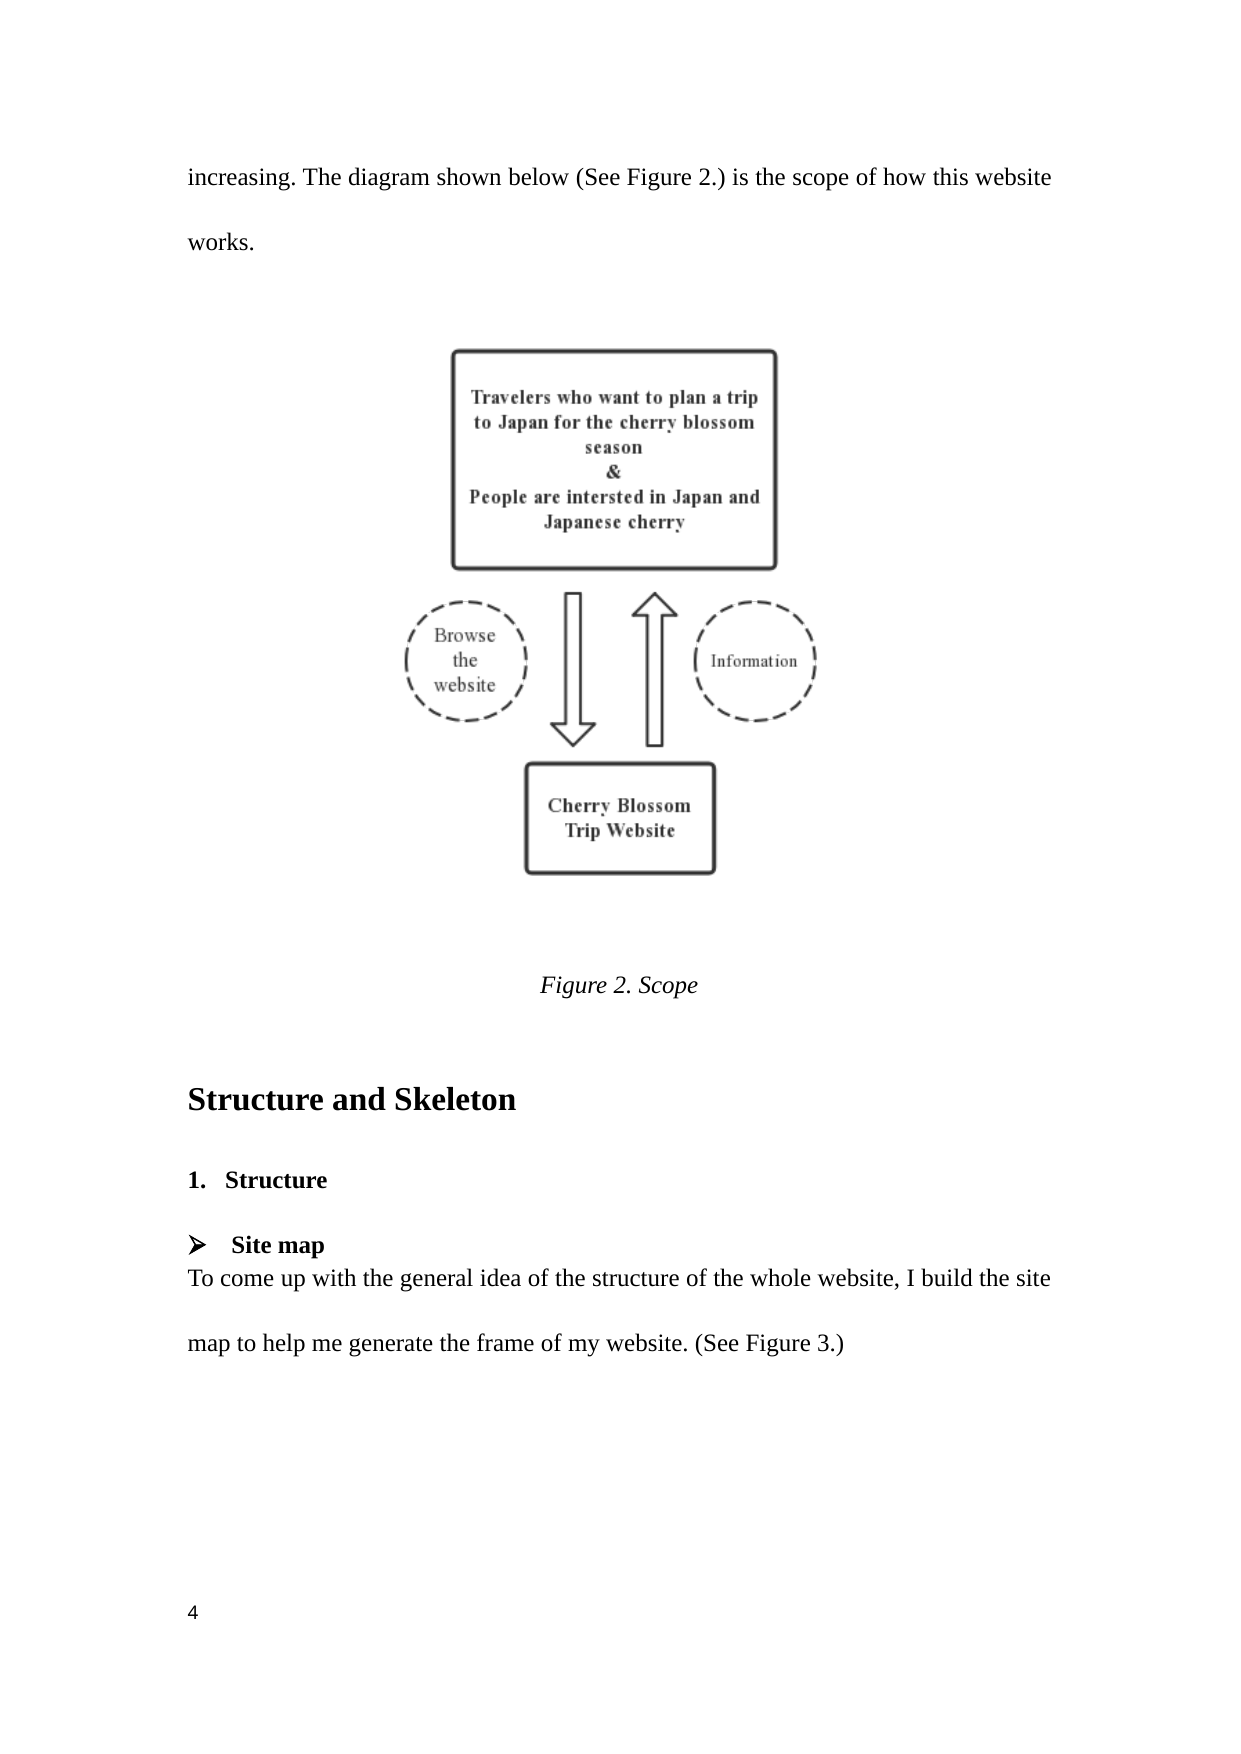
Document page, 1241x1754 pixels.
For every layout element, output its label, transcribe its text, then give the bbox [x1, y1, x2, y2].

picture [340, 286, 900, 959]
text To come up with the general idea of the structure of the whole website, I build the site map to help me generate the frame of my website. (See Figure 3.) [187, 1261, 1053, 1358]
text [187, 160, 1053, 257]
list Structure [187, 1163, 1053, 1196]
list Site map [187, 1228, 1053, 1261]
text Figure 2. Scope [187, 968, 1053, 1001]
text Structure and Skeleton [187, 1066, 1053, 1131]
